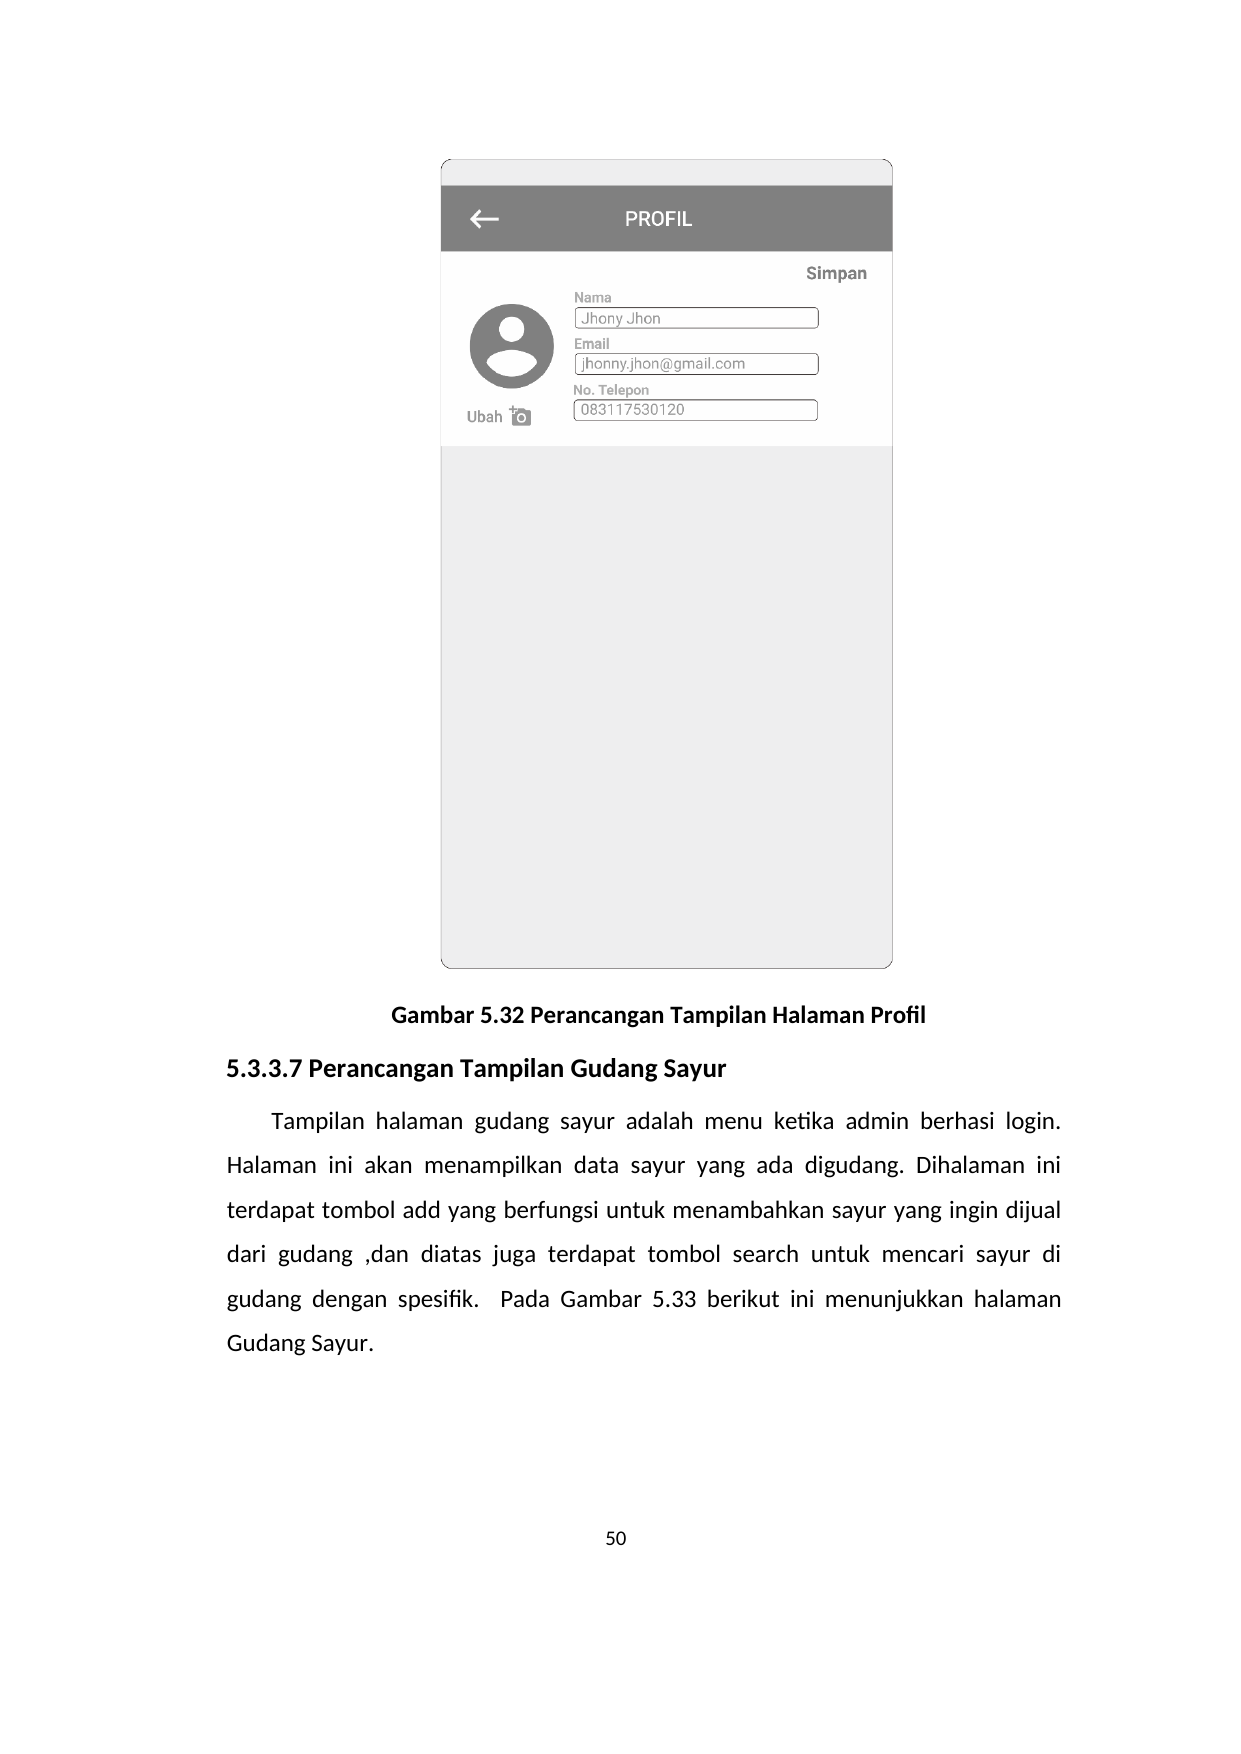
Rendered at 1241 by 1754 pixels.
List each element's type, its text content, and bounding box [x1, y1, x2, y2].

text Tampilan halaman gudang sayur adalah menu ketika admin berhasi login. Halaman ini akan menampilkan data sayur yang ada digudang. Dihalaman ini terdapat tombol add yang berfungsi untuk menambahkan sayur yang ingin dijual dari gudang ,dan diatas juga terdapat tombol search untuk mencari sayur di gudang dengan spesifik. Pada Gambar 5.33 berikut ini menunjukkan halaman Gudang Sayur. [227, 1105, 1062, 1358]
subtitle 5.3.3.7 Perancangan Tampilan Gudang Sayur [226, 1051, 1092, 1084]
subtitle Gambar 5.32 Perancangan Tampilan Halaman Profil [226, 999, 1092, 1030]
picture [440, 159, 893, 969]
